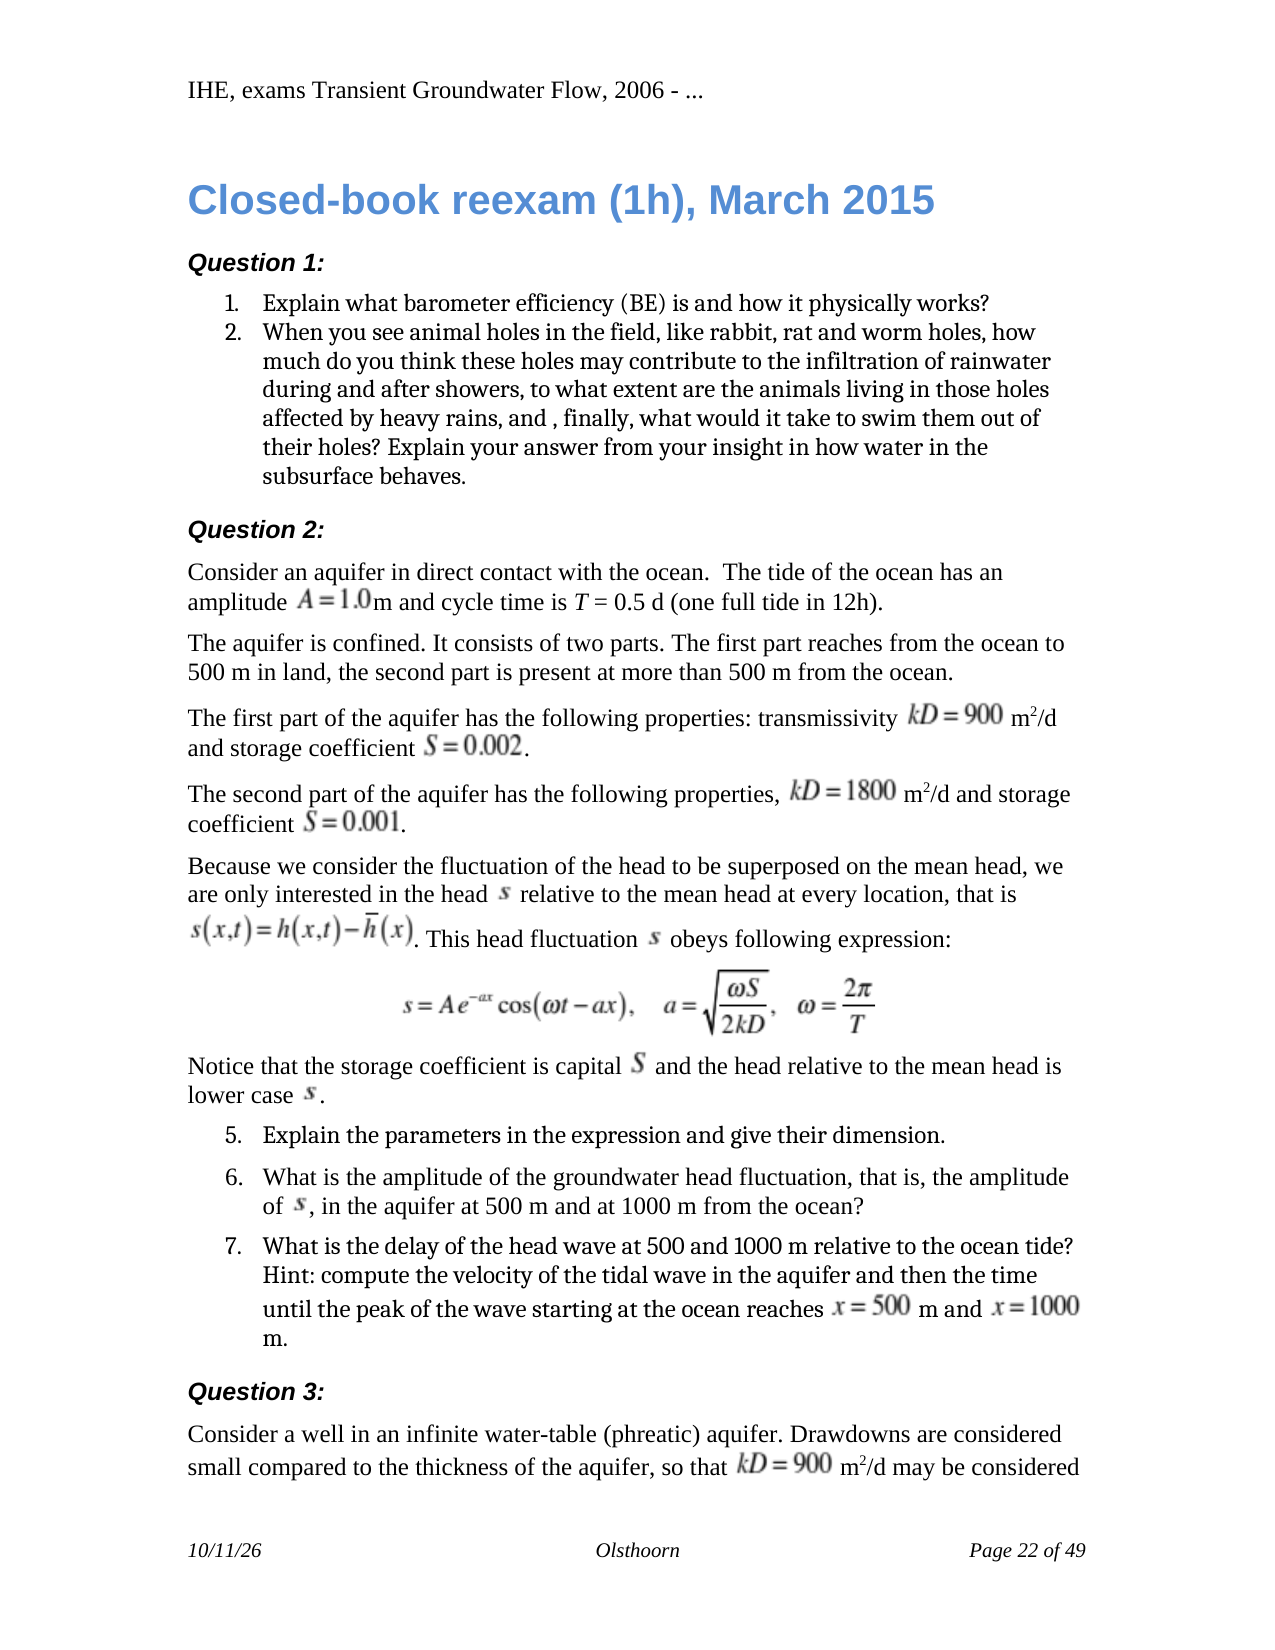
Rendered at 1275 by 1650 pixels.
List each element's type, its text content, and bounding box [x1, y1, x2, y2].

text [187, 1419, 1087, 1480]
text Consider an aquifer in direct contact with the ocean. The tide of the ocean has an amplitude m and cycle time is T = 0.5 d (one full tide in 12h). [187, 557, 1087, 616]
list What is the delay of the head wave at 500 and 1000 m relative to the ocean tide? Hint: compute the velocity of the tidal wave in the aquifer and then the time until the peak of the wave starting at the ocean reaches m and m. [225, 1232, 1087, 1352]
list Explain the parameters in the expression and give their dimension. [225, 1121, 1087, 1150]
list What is the amplitude of the groundwater head fluctuation, that is, the amplitude of , in the aquifer at 500 m and at 1000 m from the ocean? [225, 1162, 1087, 1220]
text The second part of the aquifer has the following properties, m2/d and storage coefficient . [187, 775, 1087, 838]
list Explain what barometer efficiency (BE) is and how it physically works? [225, 289, 1087, 318]
subtitle Closed-book reexam (1h), March 2015 [187, 175, 1087, 223]
list When you see animal holes in the field, like rabbit, rat and worm holes, how much do you think these holes may contribute to the infiltration of rainwater during and after showers, to what extent are the animals living in those holes affected by heavy rains, and , finally, what would it take to swim them out of their holes? Explain your answer from your insight in how water in the subsurface behaves. [225, 318, 1087, 490]
text Because we consider the fluctuation of the head to be superposed on the mean head, we are only interested in the head relative to the mean head at every location, that is . This head fluctuation obeys following expression: [187, 851, 1087, 953]
text The aquifer is confined. It consists of two parts. The first part reaches from the ocean to 500 m in land, the second part is present at more than 500 m from the ocean. [187, 628, 1087, 686]
text The first part of the aquifer has the following properties: transmissivity m2/d and storage coefficient . [187, 698, 1087, 762]
text Notice that the storage coefficient is capital and the head relative to the mean head is lower case . [187, 1049, 1087, 1108]
